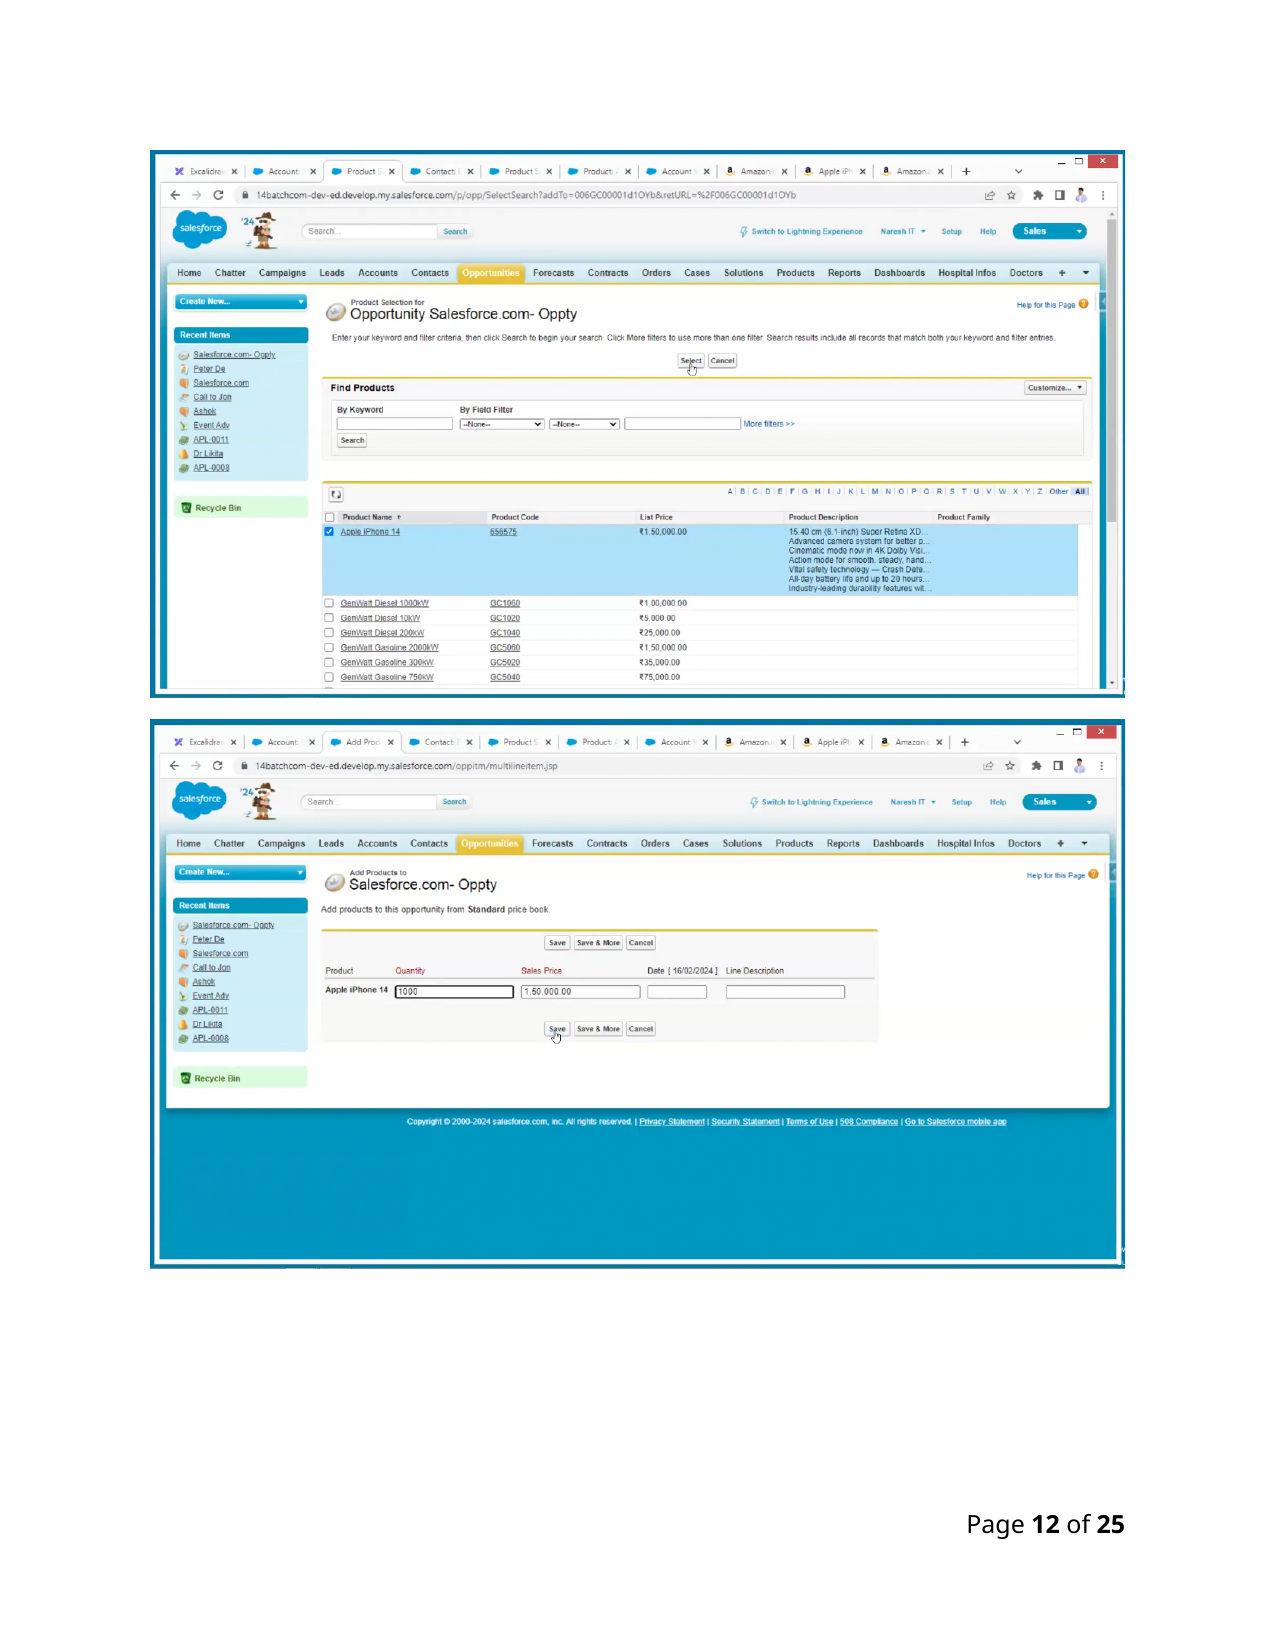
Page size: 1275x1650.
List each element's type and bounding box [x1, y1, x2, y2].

picture [156, 154, 1125, 694]
picture [155, 725, 1125, 1264]
